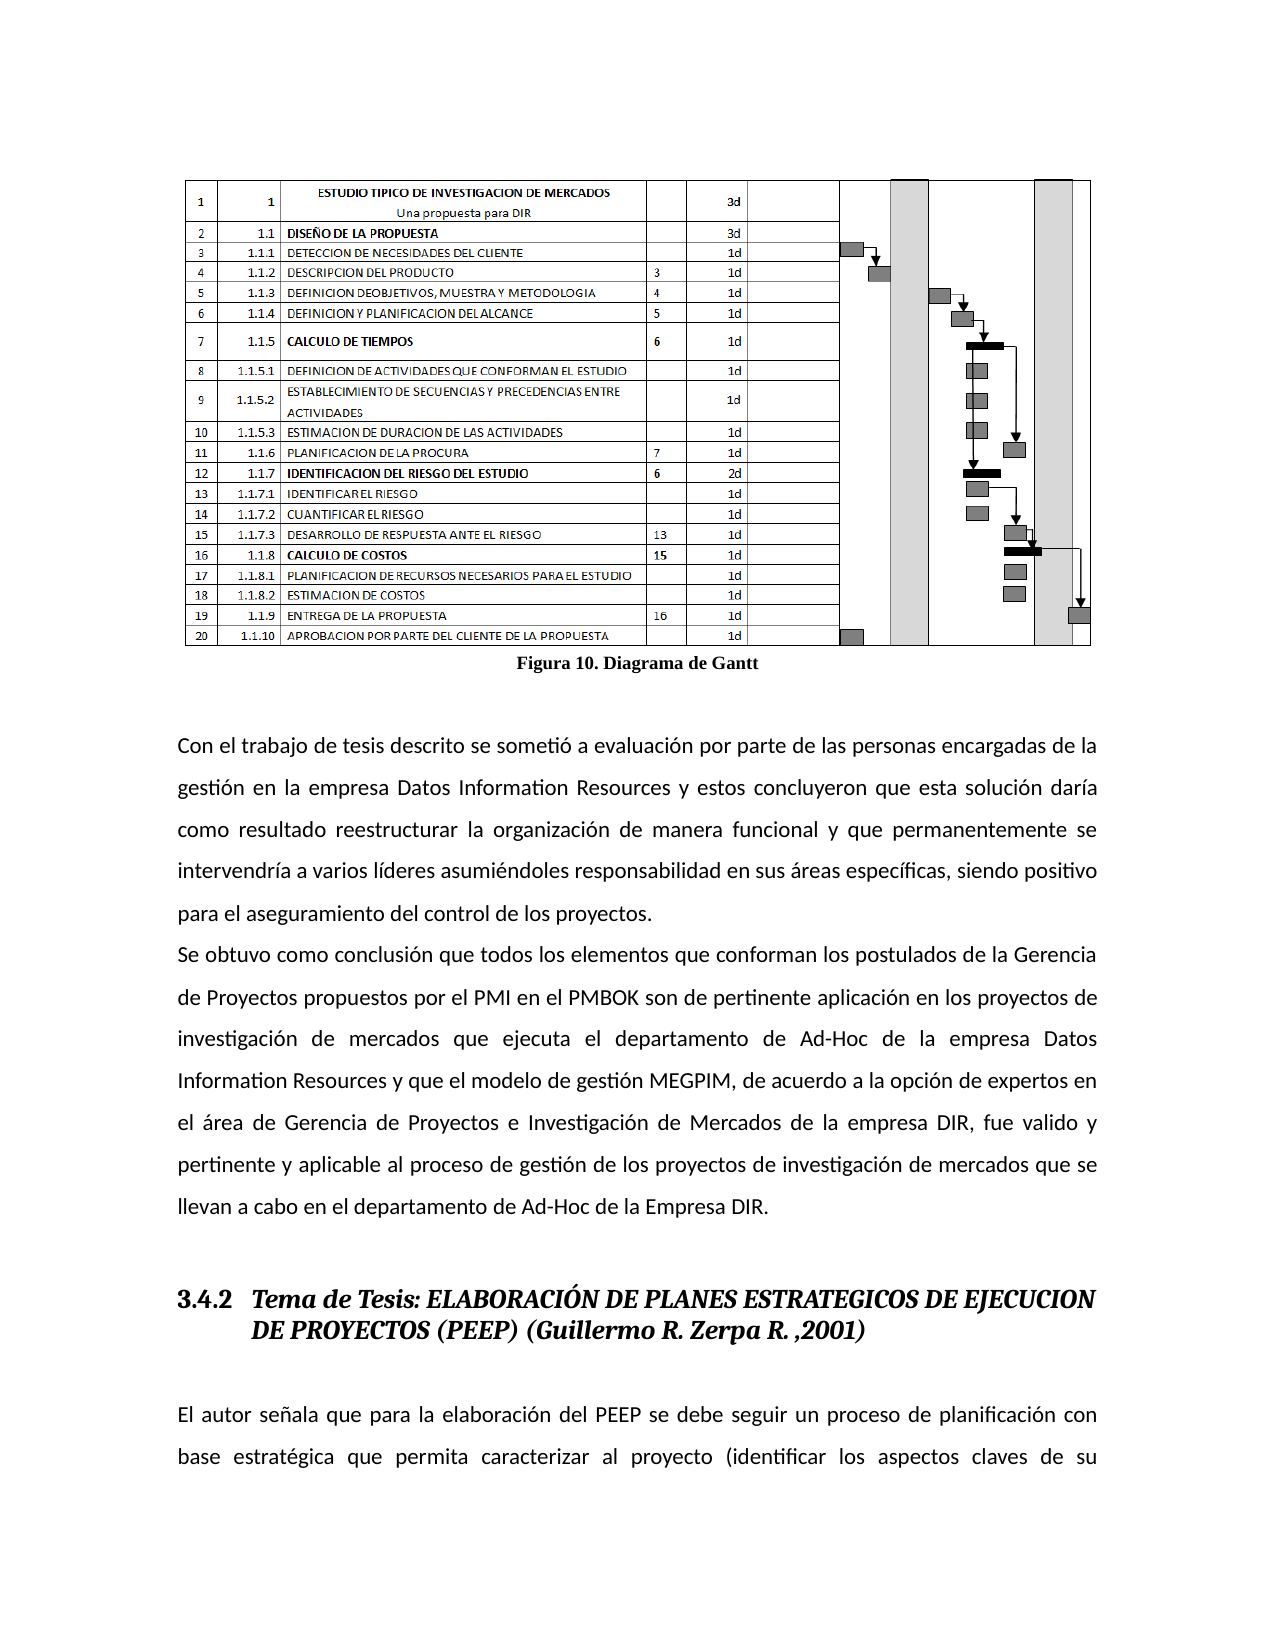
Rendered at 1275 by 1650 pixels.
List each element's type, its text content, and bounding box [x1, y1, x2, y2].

picture [177, 176, 1098, 652]
subtitle 3.4.2 Tema de Tesis: ELABORACIÓN DE PLANES ESTRATEGICOS DE EJECUCION DE PROYECTOS (PEEP) (Guillermo R. Zerpa R. ,2001) [177, 1284, 1098, 1346]
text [177, 1400, 1098, 1470]
text Se obtuvo como conclusión que todos los elementos que conforman los postulados de la Gerencia de Proyectos propuestos por el PMI en el PMBOK son de pertinente aplicación en los proyectos de investigación de mercados que ejecuta el departamento de Ad-Hoc de la empresa Datos Information Resources y que el modelo de gestión MEGPIM, de acuerdo a la opción de expertos en el área de Gerencia de Proyectos e Investigación de Mercados de la empresa DIR, fue valido y pertinente y aplicable al proceso de gestión de los proyectos de investigación de mercados que se llevan a cabo en el departamento de Ad-Hoc de la Empresa DIR. [177, 941, 1098, 1221]
text Figura 10. Diagrama de Gantt [177, 652, 1098, 673]
text Con el trabajo de tesis descrito se sometió a evaluación por parte de las personas encargadas de la gestión en la empresa Datos Information Resources y estos concluyeron que esta solución daría como resultado reestructurar la organización de manera funcional y que permanentemente se intervendría a varios líderes asumiéndoles responsabilidad en sus áreas específicas, siendo positivo para el aseguramiento del control de los proyectos. [177, 731, 1098, 927]
